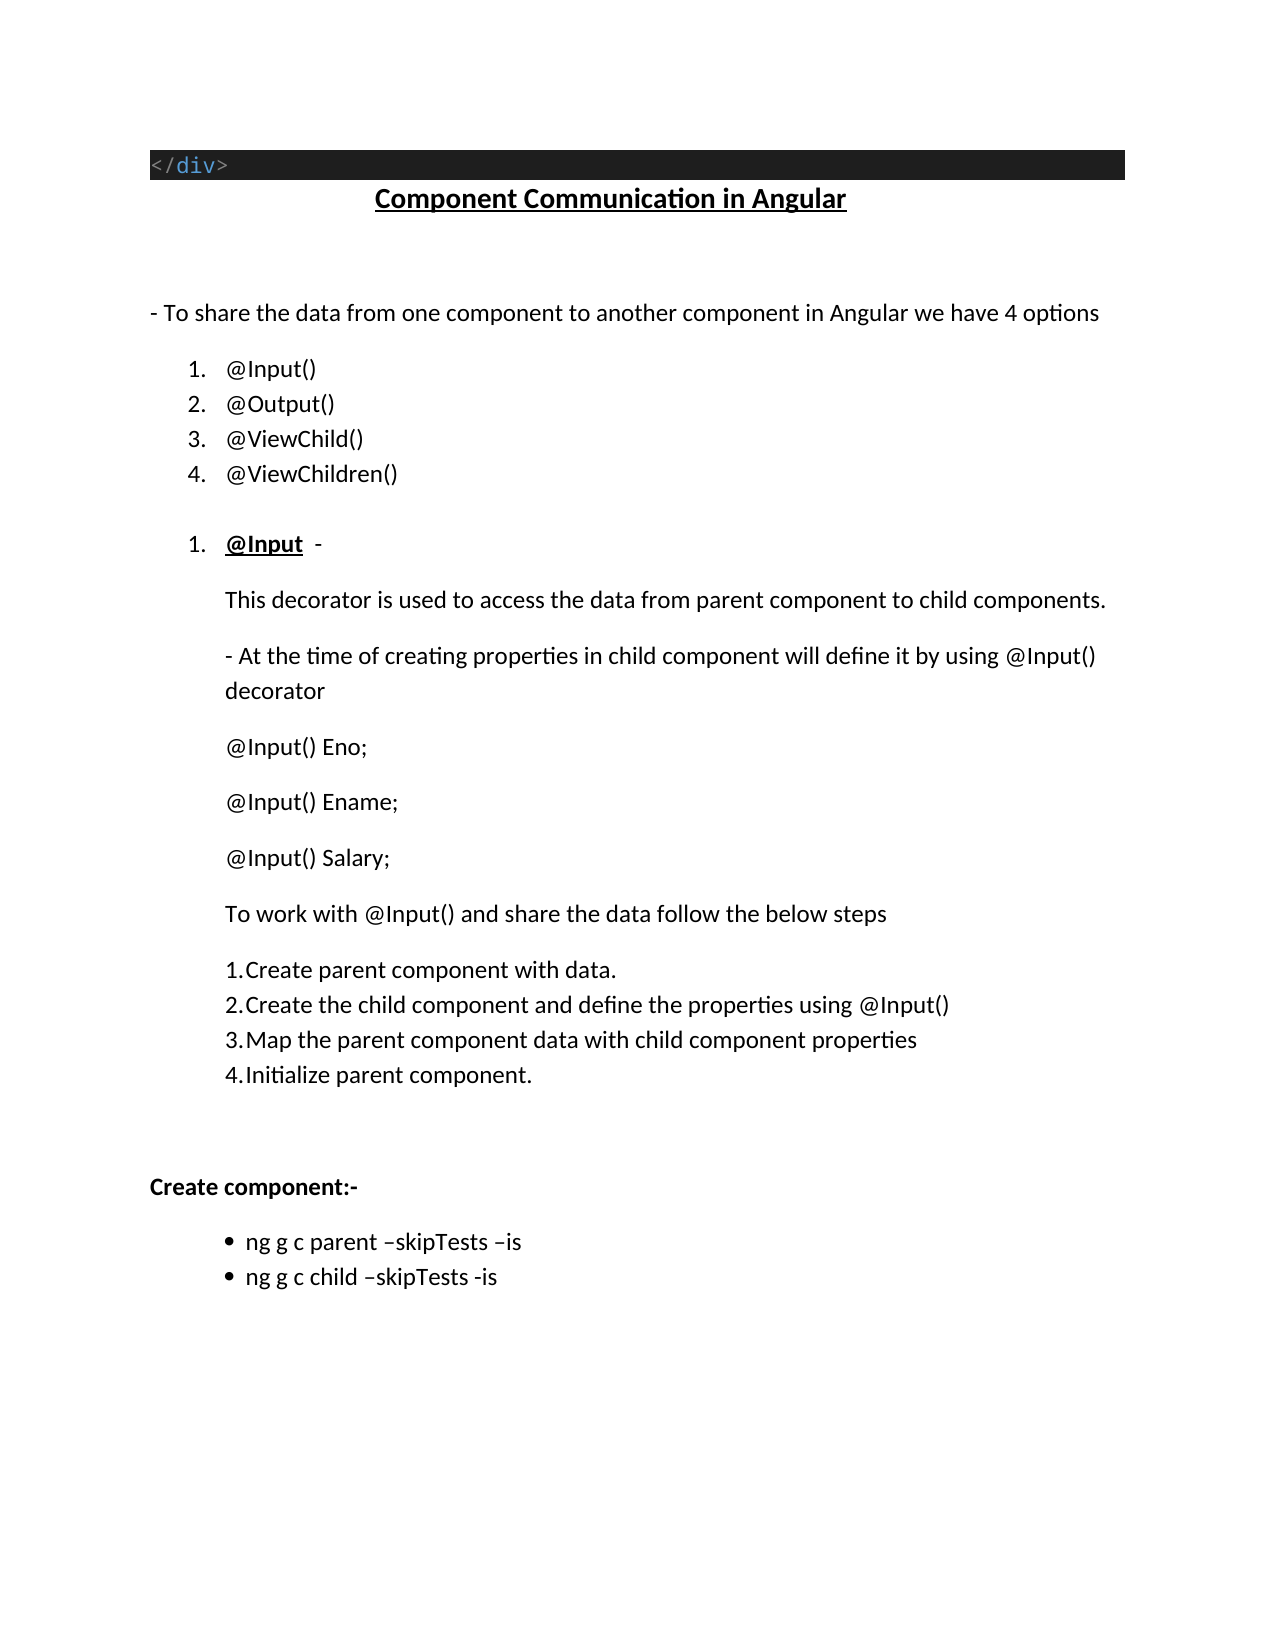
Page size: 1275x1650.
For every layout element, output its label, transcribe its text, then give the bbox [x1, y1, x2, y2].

list @ViewChild() [187, 423, 1125, 454]
list Initialize parent component. [225, 1059, 1125, 1089]
text - To share the data from one component to another component in Angular we have 4 options [150, 297, 1125, 328]
list ng g c parent –skipTests –is [225, 1227, 1125, 1257]
text Create component:- [150, 1171, 1125, 1201]
list ng g c child –skipTests -is [225, 1262, 1125, 1292]
list @Input() [187, 353, 1125, 384]
text To work with @Input() and share the data follow the below steps [225, 898, 1125, 929]
text @Input() Salary; [225, 842, 1125, 873]
text - At the time of creating properties in child component will define it by using @Input() decorator [225, 640, 1125, 705]
list @Output() [187, 388, 1125, 419]
list @ViewChildren() [187, 458, 1125, 489]
list Create the child component and define the properties using @Input() [225, 989, 1125, 1019]
text This decorator is used to access the data from parent component to child components. [225, 584, 1125, 614]
text </div> [150, 150, 1125, 180]
list Create parent component with data. [225, 954, 1125, 984]
text @Input() Ename; [225, 787, 1125, 817]
list @Input - [187, 528, 1125, 559]
text @Input() Eno; [225, 731, 1125, 761]
text Component Communication in Angular [150, 180, 1125, 215]
list Map the parent component data with child component properties [225, 1024, 1125, 1054]
